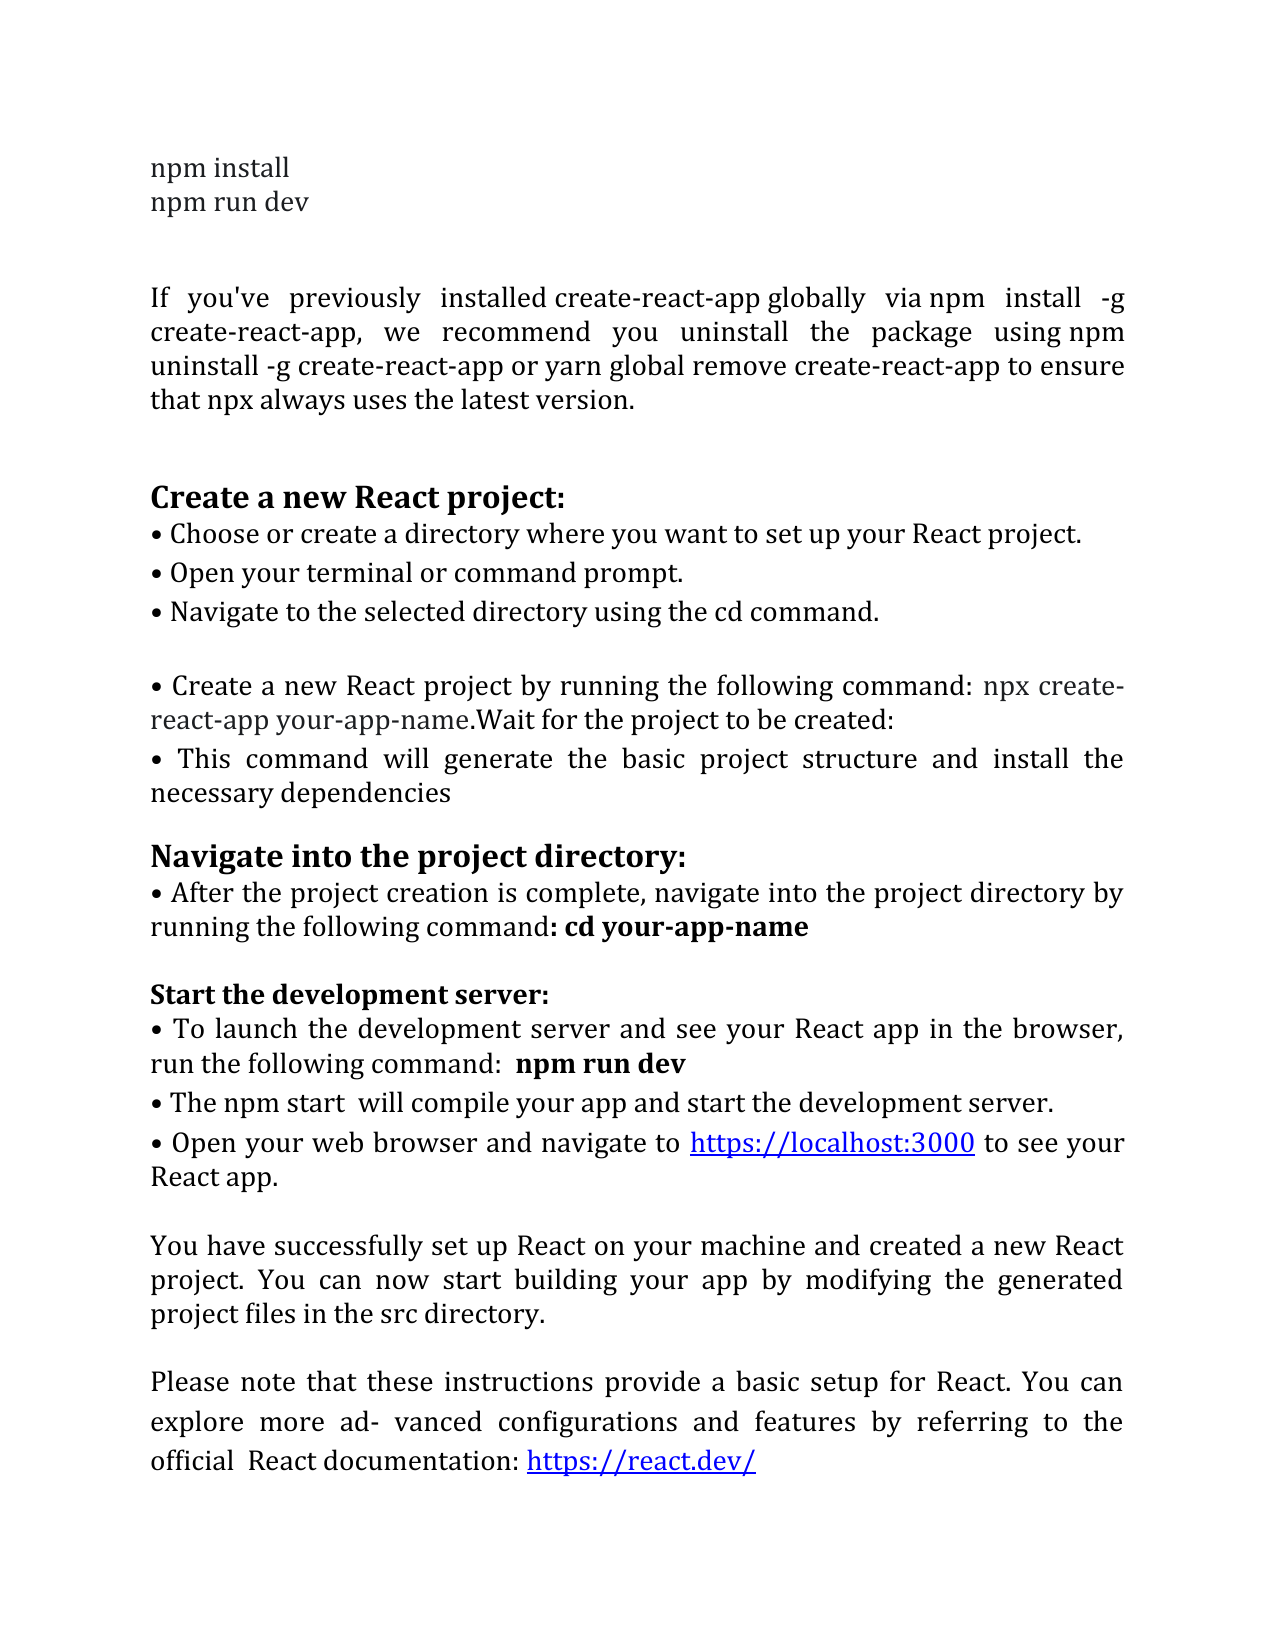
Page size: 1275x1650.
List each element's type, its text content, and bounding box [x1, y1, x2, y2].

text • This command will generate the basic project structure and install the necessary dependencies [150, 740, 1125, 809]
text Start the development server: [150, 977, 1125, 1011]
text • After the project creation is complete, navigate into the project directory by running the following command: cd your-app-name [150, 874, 1125, 943]
text Navigate into the project directory: [150, 836, 1125, 874]
text Please note that these instructions provide a basic setup for React. You can explore more ad- vanced configurations and features by referring to the official React documentation: https://react.dev/ [150, 1364, 1125, 1477]
text • Open your web browser and navigate to https://localhost:3000 to see your React app. [150, 1125, 1125, 1193]
text • To launch the development server and see your React app in the browser, run the following command: npm run dev [150, 1011, 1125, 1079]
text Create a new React project: [150, 477, 1125, 516]
text • Open your terminal or command prompt. [150, 555, 1125, 589]
text • Create a new React project by running the following command: npx create-react-app your-app-name.Wait for the project to be created: [150, 667, 1125, 736]
text If you've previously installed create-react-app globally via npm install -g create-react-app, we recommend you uninstall the package using npm uninstall -g create-react-app or yarn global remove create-react-app to ensure that npx always uses the latest version. [150, 279, 1125, 416]
text • The npm start will compile your app and start the development server. [150, 1085, 1125, 1119]
text npm install [150, 150, 1125, 184]
text • Navigate to the selected directory using the cd command. [150, 594, 1125, 628]
text • Choose or create a directory where you want to set up your React project. [150, 516, 1125, 550]
text You have successfully set up React on your machine and created a new React project. You can now start building your app by modifying the generated project files in the src directory. [150, 1227, 1125, 1330]
text npm run dev [150, 184, 1125, 218]
